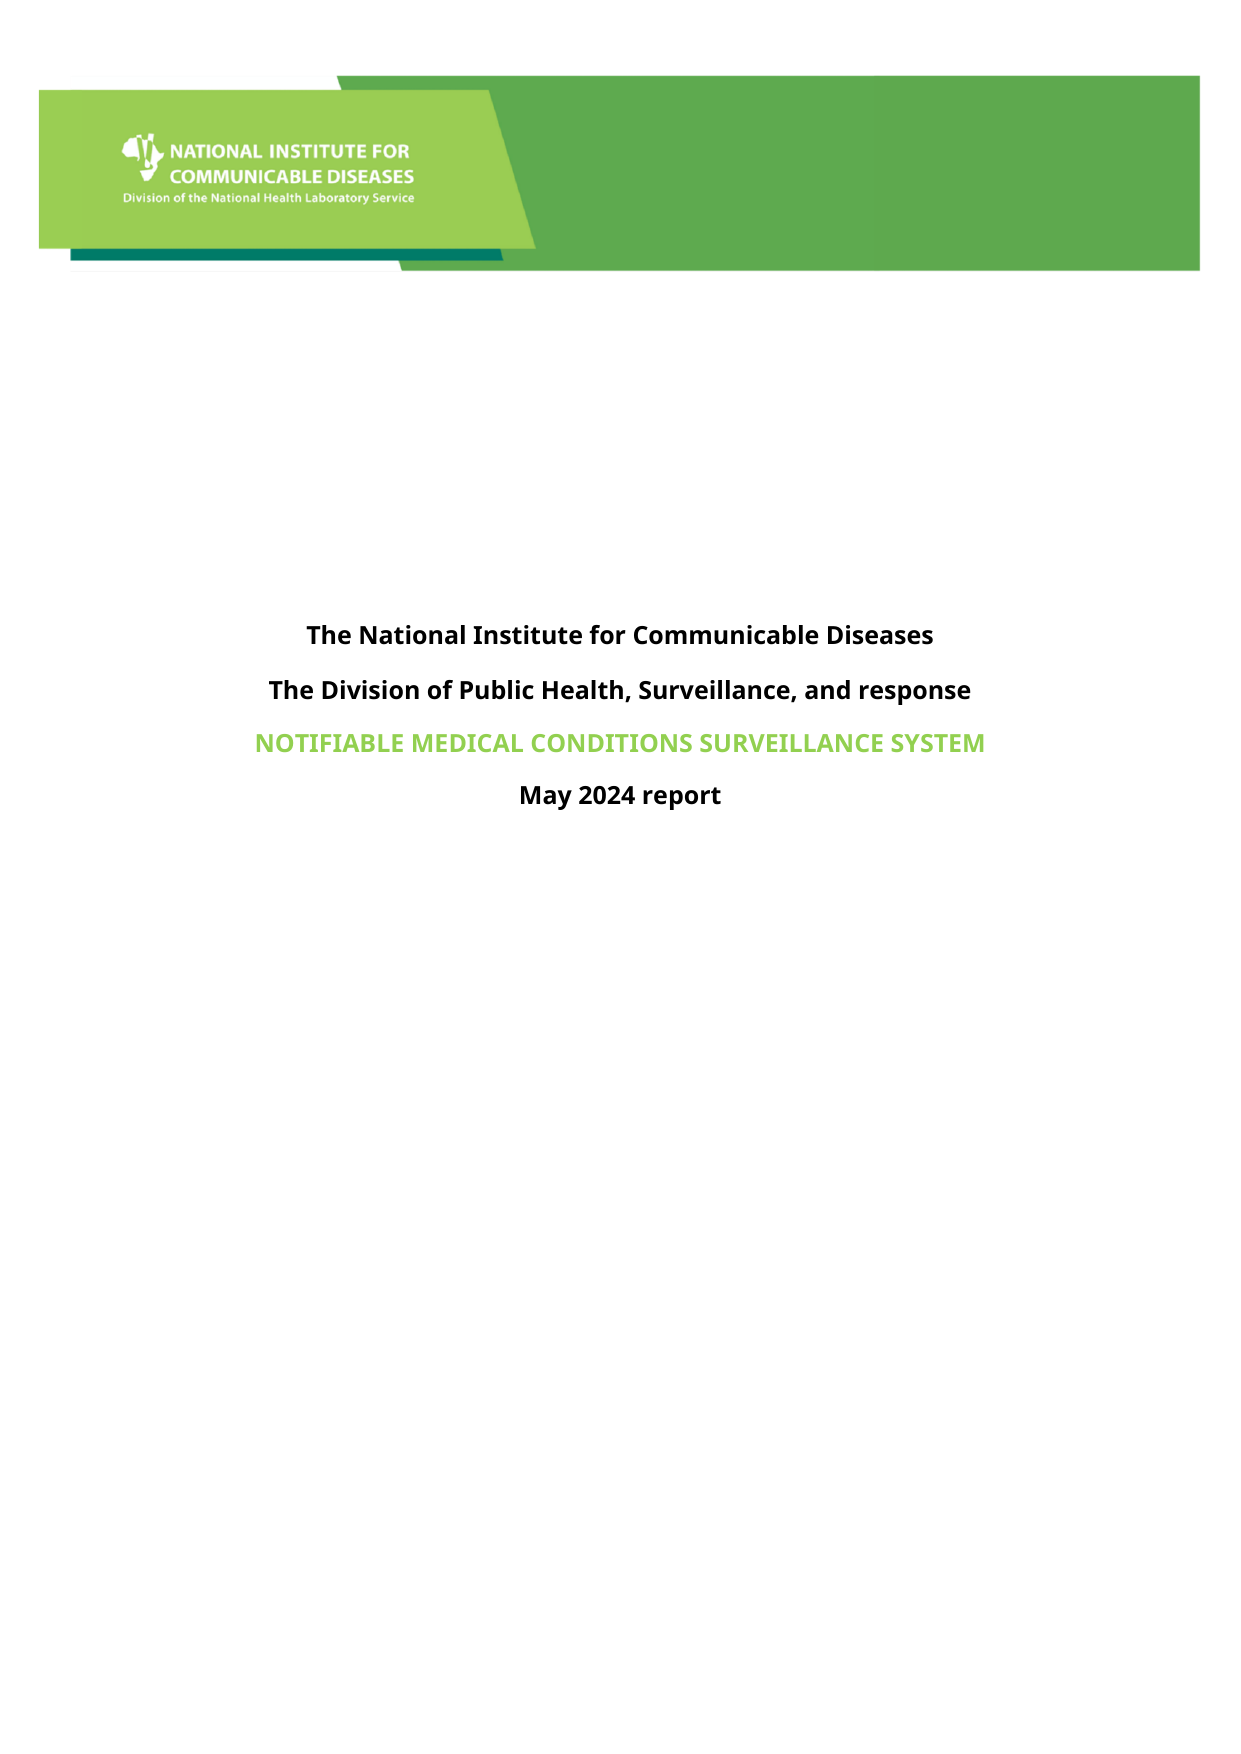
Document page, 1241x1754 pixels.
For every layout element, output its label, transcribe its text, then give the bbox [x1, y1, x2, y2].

text The Division of Public Health, Surveillance, and response [75, 672, 1165, 706]
text NOTIFIABLE MEDICAL CONDITIONS SURVEILLANCE SYSTEM [75, 725, 1165, 759]
picture [38, 75, 1202, 272]
text May 2024 report [75, 778, 1165, 812]
text The National Institute for Communicable Diseases [75, 617, 1165, 652]
